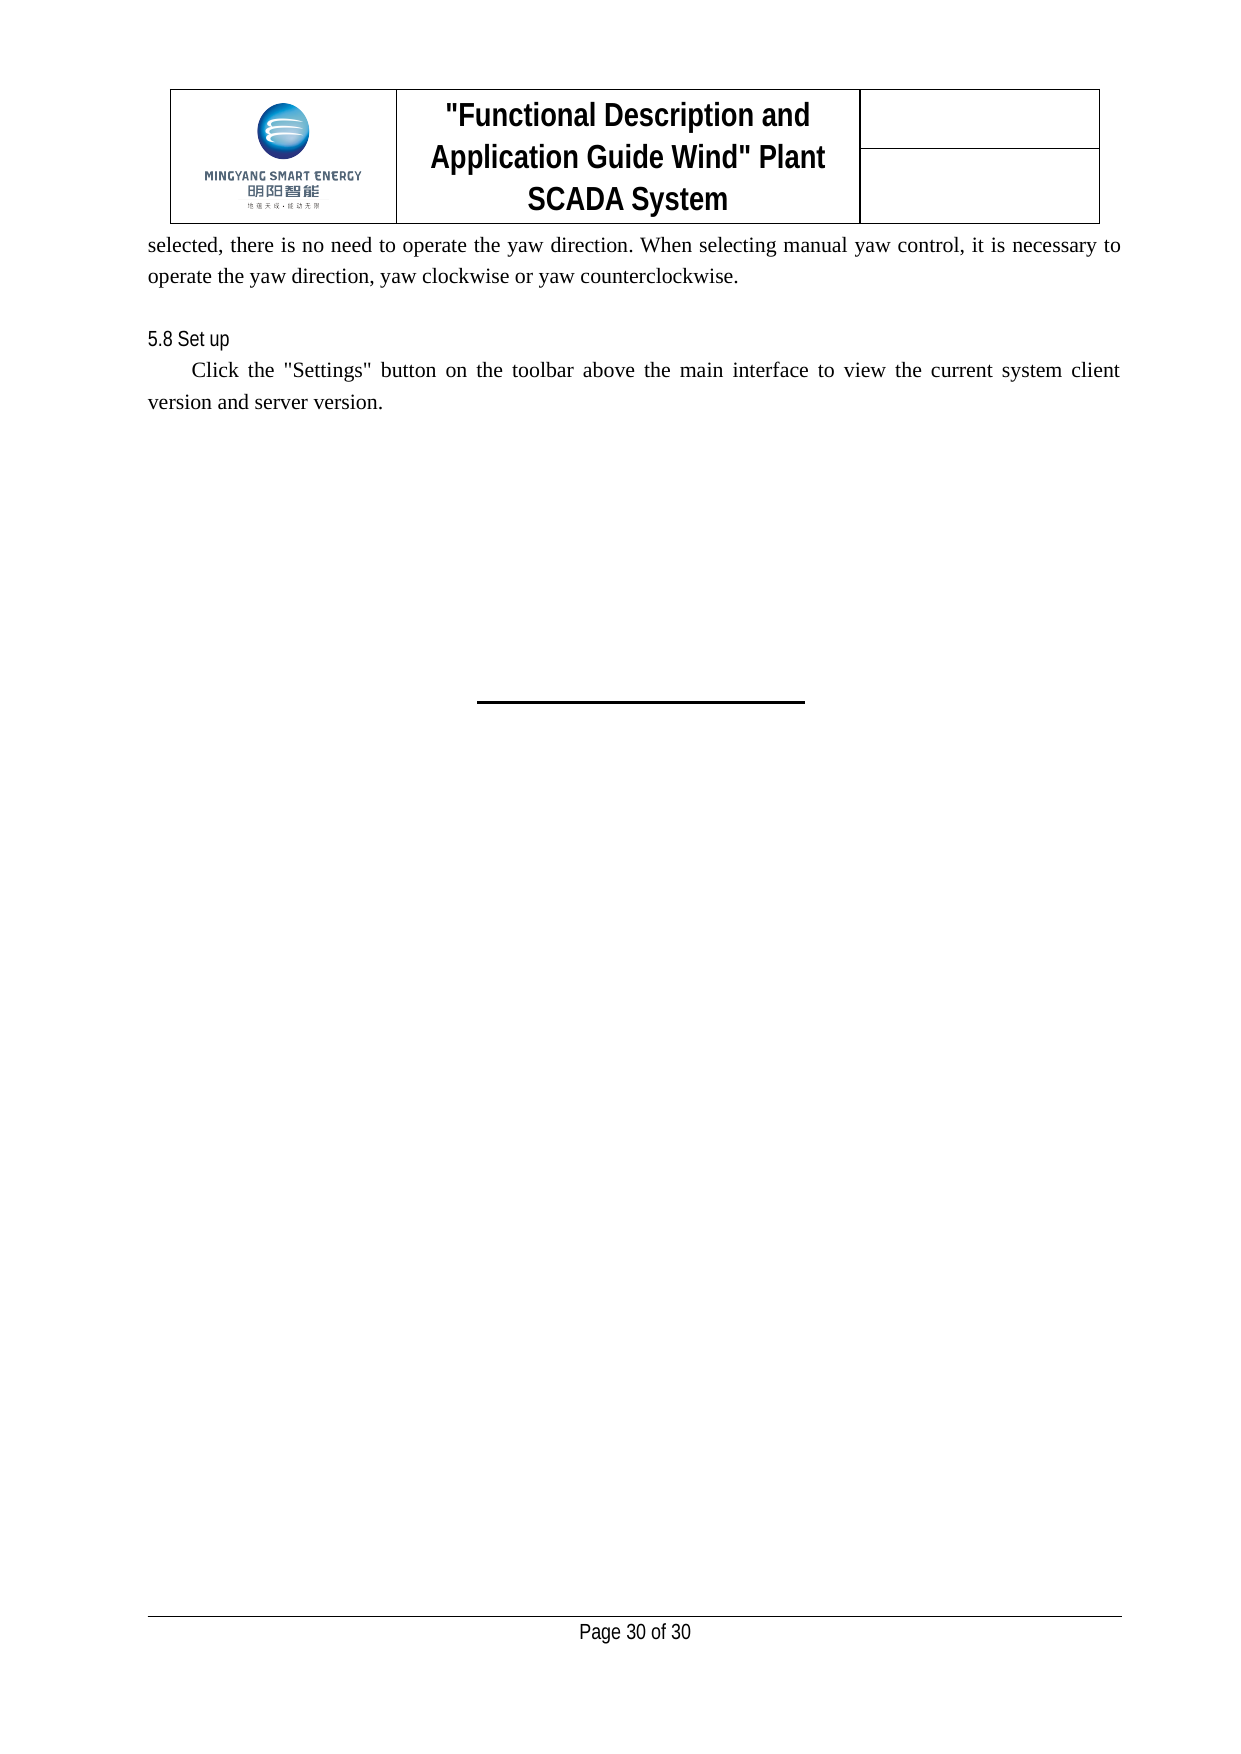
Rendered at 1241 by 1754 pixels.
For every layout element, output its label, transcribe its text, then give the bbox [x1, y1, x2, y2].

text Click the "Settings" button on the toolbar above the main interface to view the current system client version and server version. [148, 354, 1122, 417]
text 5.8 Set up [148, 323, 1122, 354]
picture [205, 103, 362, 209]
